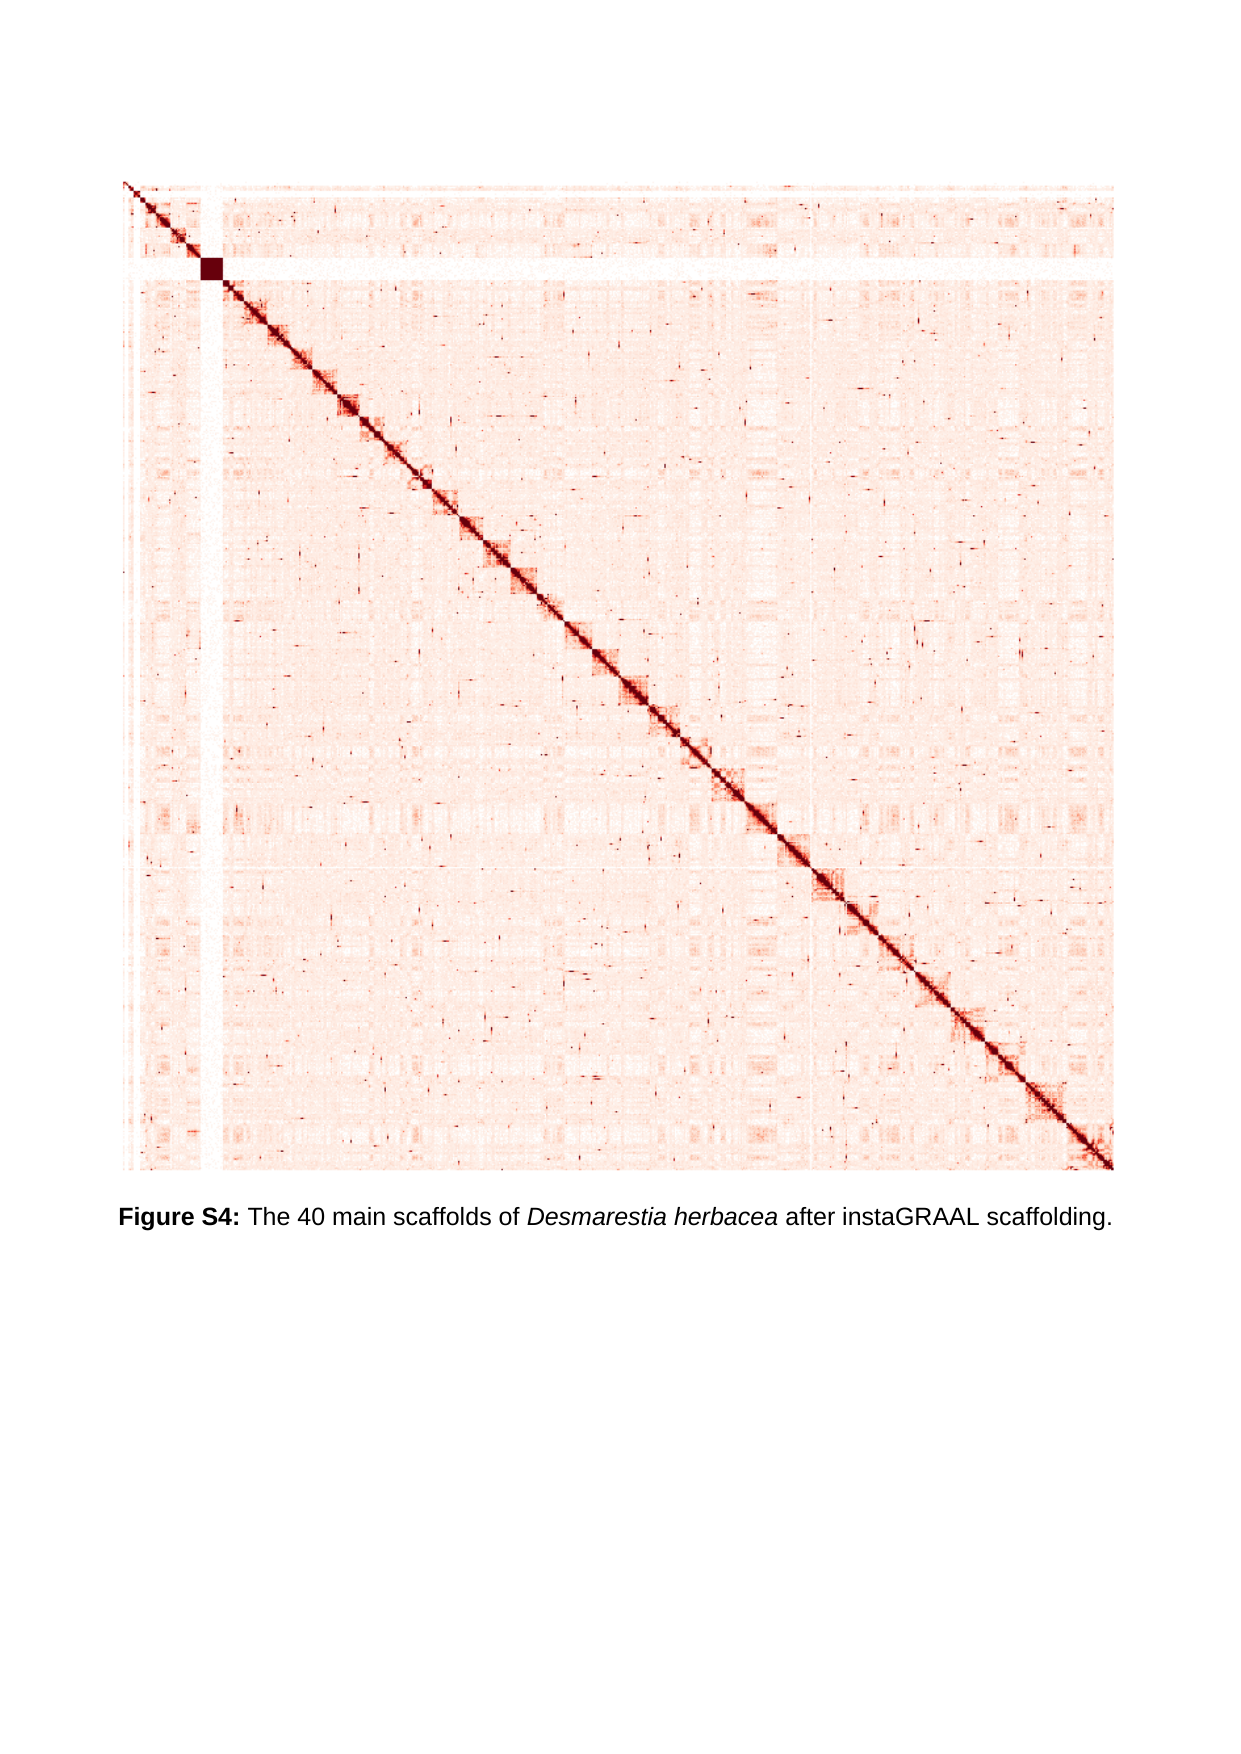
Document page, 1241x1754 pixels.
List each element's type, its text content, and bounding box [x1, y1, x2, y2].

picture [118, 174, 1123, 1173]
text Figure S4: The 40 main scaffolds of Desmarestia herbacea after instaGRAAL scaffolding. [118, 1173, 1122, 1230]
